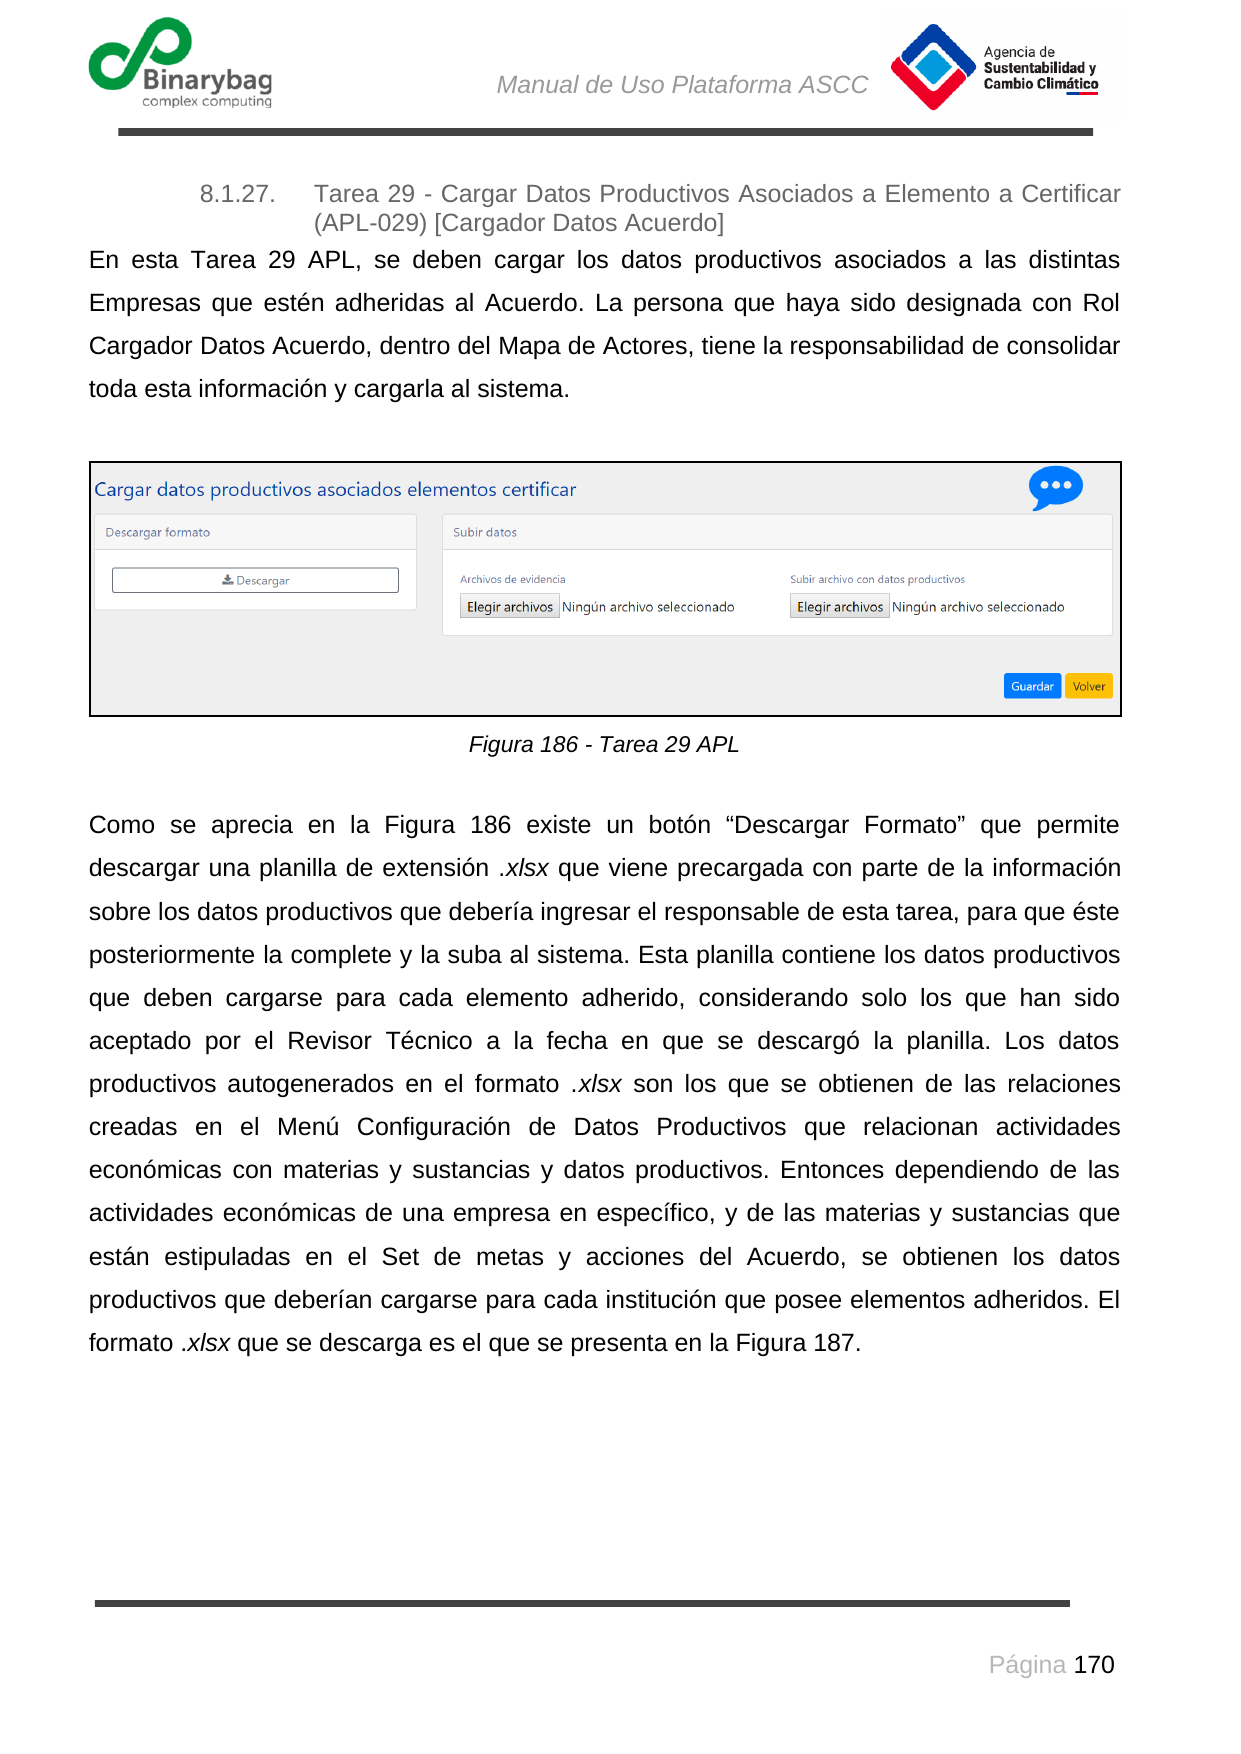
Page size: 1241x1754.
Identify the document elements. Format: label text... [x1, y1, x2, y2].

subtitle Tarea 29 - Cargar Datos Productivos Asociados a Elemento a Certificar (APL-029) [Cargador Datos Acuerdo] [276, 179, 1122, 237]
text Como se aprecia en la Figura 186 existe un botón “Descargar Formato” que permite descargar una planilla de extensión .xlsx que viene precargada con parte de la información sobre los datos productivos que debería ingresar el responsable de esta tarea, para que éste posteriormente la complete y la suba al sistema. Esta planilla contiene los datos productivos que deben cargarse para cada elemento adherido, considerando solo los que han sido aceptado por el Revisor Técnico a la fecha en que se descargó la planilla. Los datos productivos autogenerados en el formato .xlsx son los que se obtienen de las relaciones creadas en el Menú Configuración de Datos Productivos que relacionan actividades económicas con materias y sustancias y datos productivos. Entonces dependiendo de las actividades económicas de una empresa en específico, y de las materias y sustancias que están estipuladas en el Set de metas y acciones del Acuerdo, se obtienen los datos productivos que deberían cargarse para cada institución que posee elementos adheridos. El formato .xlsx que se descarga es el que se presenta en la Figura 187. [88, 810, 1122, 1356]
picture [94, 1600, 1070, 1607]
picture [878, 9, 1123, 122]
picture [118, 128, 1094, 136]
picture [88, 17, 272, 108]
text Figura 186 - Tarea 29 APL [88, 731, 1122, 758]
text En esta Tarea 29 APL, se deben cargar los datos productivos asociados a las distintas Empresas que estén adheridas al Acuerdo. La persona que haya sido designada con Rol Cargador Datos Acuerdo, dentro del Mapa de Actores, tiene la responsabilidad de consolidar toda esta información y cargarla al sistema. [88, 245, 1122, 403]
picture [91, 463, 1120, 715]
